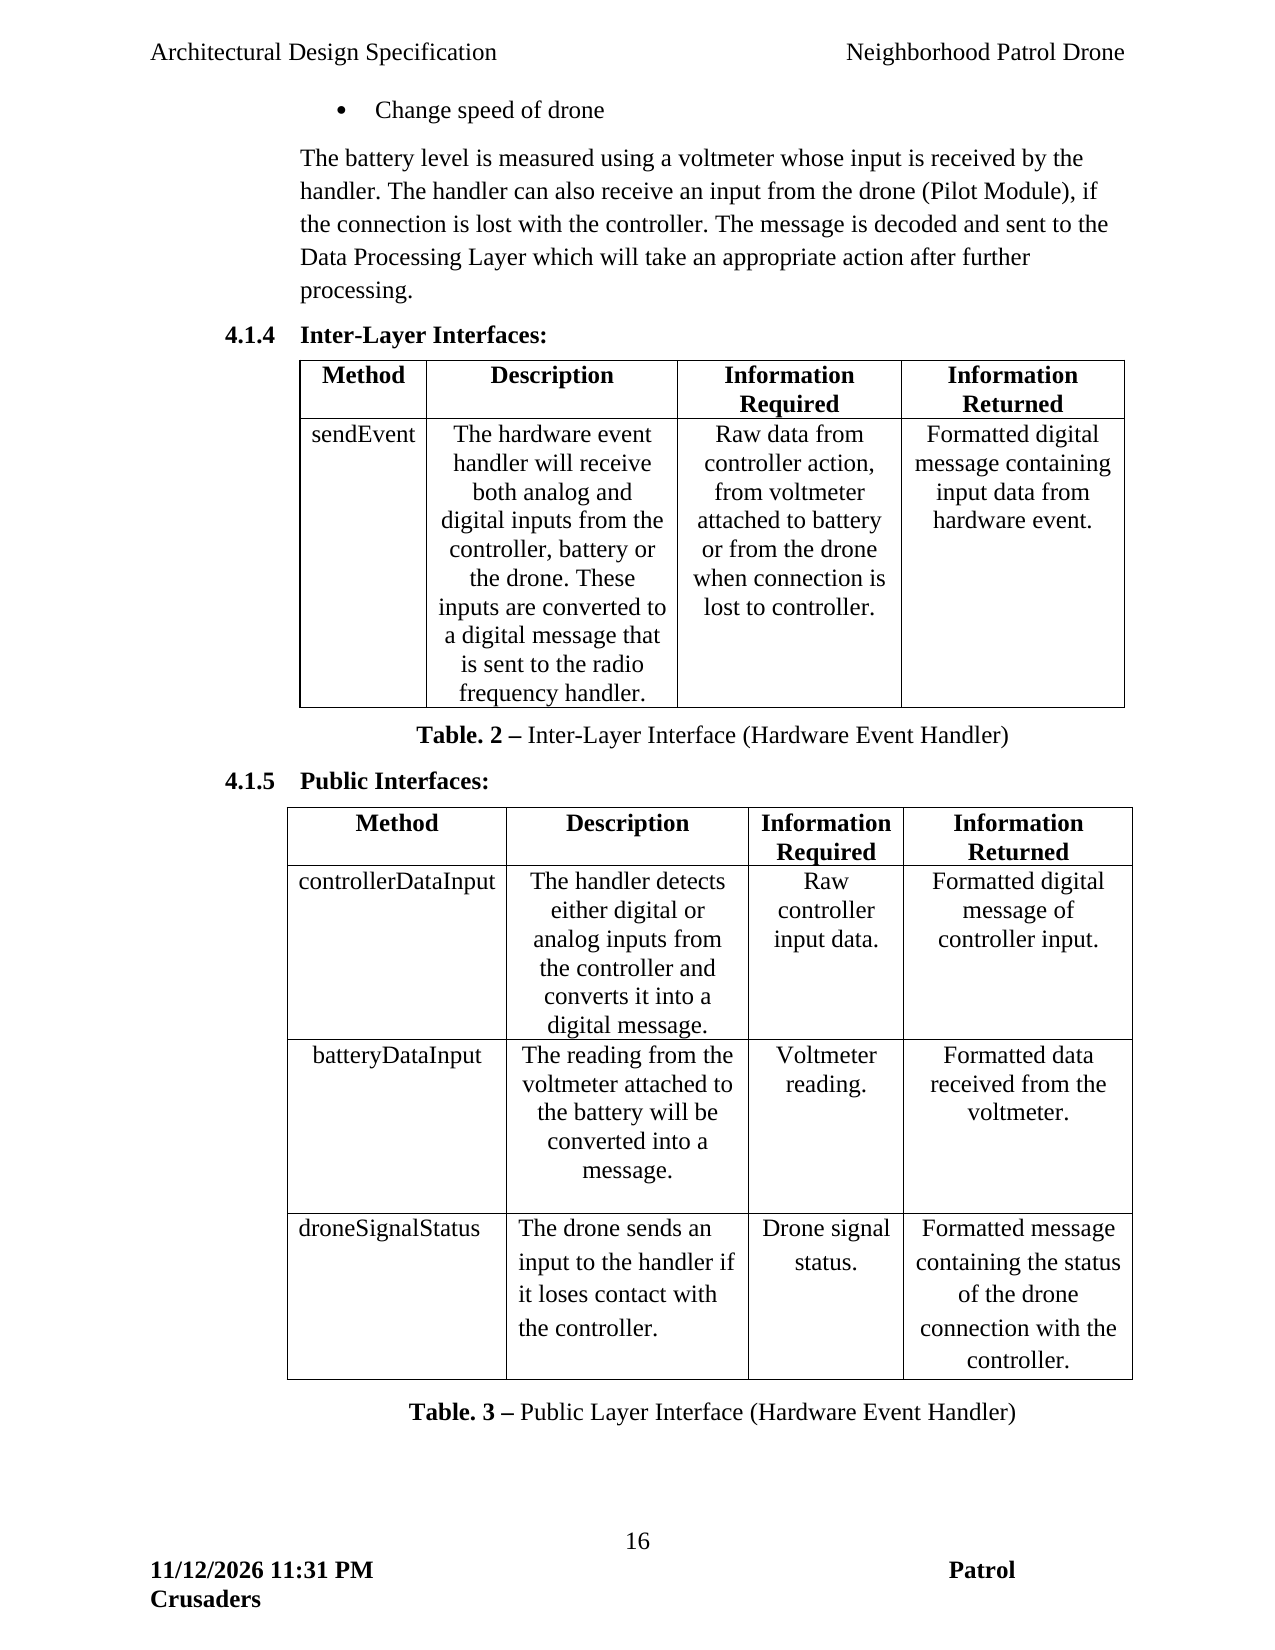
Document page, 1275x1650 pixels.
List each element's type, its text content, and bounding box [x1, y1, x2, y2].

table_cell sendEvent [301, 419, 426, 707]
table_header Information Returned [902, 361, 1124, 418]
list Change speed of drone [337, 95, 1125, 124]
table_cell Voltmeter reading. [749, 1040, 903, 1212]
table_cell batteryDataInput [288, 1040, 506, 1212]
table_cell The drone sends an input to the handler if it loses contact with the controller. [507, 1214, 748, 1379]
table_cell The reading from the voltmeter attached to the battery will be converted into a message. [507, 1040, 748, 1212]
table_cell Formatted digital message containing input data from hardware event. [902, 419, 1124, 707]
table_cell droneSignalStatus [288, 1214, 506, 1379]
table_header Information Required [749, 808, 903, 865]
table_cell Formatted data received from the voltmeter. [904, 1040, 1132, 1212]
table_header Information Returned [904, 808, 1132, 865]
table_header Information Required [678, 361, 901, 418]
table_cell controllerDataInput [288, 866, 506, 1039]
text The battery level is measured using a voltmeter whose input is received by the handler. The handler can also receive an input from the drone (Pilot Module), if the connection is lost with the controller. The message is decoded and sent to the Data Processing Layer which will take an appropriate action after further processing. [300, 143, 1125, 303]
table_cell The handler detects either digital or analog inputs from the controller and converts it into a digital message. [507, 866, 748, 1039]
subtitle Public Interfaces: [225, 766, 1125, 794]
text Table. 2 – Inter-Layer Interface (Hardware Event Handler) [300, 720, 1125, 749]
table_header Method [288, 808, 506, 865]
table_cell Formatted digital message of controller input. [904, 866, 1132, 1039]
table_cell Formatted message containing the status of the drone connection with the controller. [904, 1214, 1132, 1379]
text Table. 3 – Public Layer Interface (Hardware Event Handler) [300, 1397, 1125, 1426]
table_header Description [427, 361, 677, 418]
table_cell Drone signal status. [749, 1214, 903, 1379]
table_cell Raw controller input data. [749, 866, 903, 1039]
table_cell Raw data from controller action, from voltmeter attached to battery or from the drone when connection is lost to controller. [678, 419, 901, 707]
table_header Description [507, 808, 748, 865]
subtitle Inter-Layer Interfaces: [225, 320, 1125, 349]
table_header Method [301, 361, 426, 418]
table_cell The hardware event handler will receive both analog and digital inputs from the controller, battery or the drone. These inputs are converted to a digital message that is sent to the radio frequency handler. [427, 419, 677, 707]
